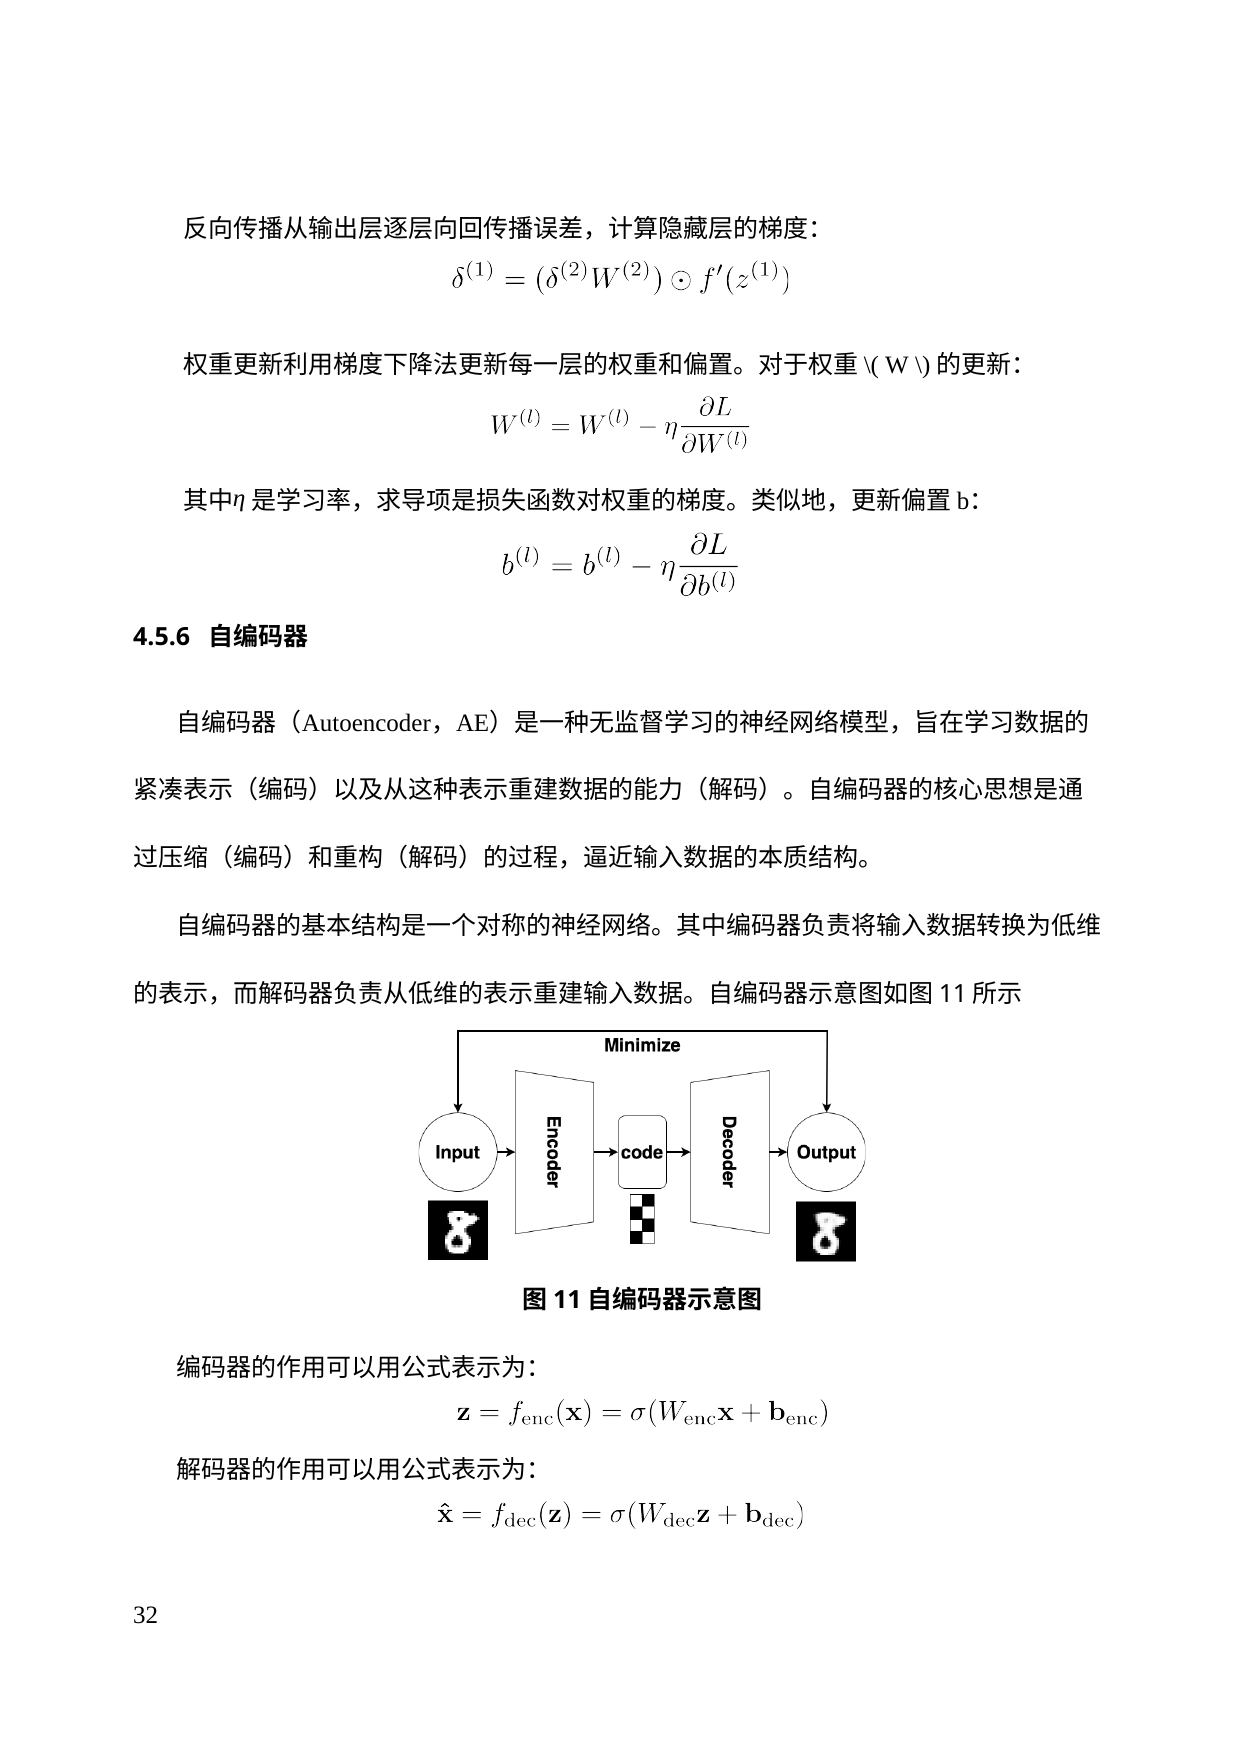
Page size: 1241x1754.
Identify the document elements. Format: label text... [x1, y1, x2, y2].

picture [437, 1501, 803, 1529]
picture [418, 1025, 866, 1263]
text 反向传播从输出层逐层向回传播误差，计算隐藏层的梯度： [133, 193, 1107, 261]
text 解码器的作用可以用公式表示为： [133, 1433, 1107, 1501]
picture [452, 260, 789, 295]
text 编码器的作用可以用公式表示为： [133, 1331, 1107, 1399]
text 权重更新利用梯度下降法更新每一层的权重和偏置。对于权重 \( W \) 的更新： [133, 328, 1107, 396]
picture [502, 532, 738, 596]
subtitle 自编码器 [133, 600, 1107, 668]
text 自编码器的基本结构是一个对称的神经网络。其中编码器负责将输入数据转换为低维的表示，而解码器负责从低维的表示重建输入数据。自编码器示意图如图 11所示 [133, 890, 1107, 1026]
text 图 11 自编码器示意图 [133, 1263, 1107, 1331]
picture [491, 396, 750, 453]
picture [457, 1399, 827, 1427]
text 其中 是学习率，求导项是损失函数对权重的梯度。类似地，更新偏置b： [133, 464, 1107, 532]
text 自编码器（Autoencoder，AE）是一种无监督学习的神经网络模型，旨在学习数据的紧凑表示（编码）以及从这种表示重建数据的能力（解码）。自编码器的核心思想是通过压缩（编码）和重构（解码）的过程，逼近输入数据的本质结构。 [133, 686, 1107, 890]
